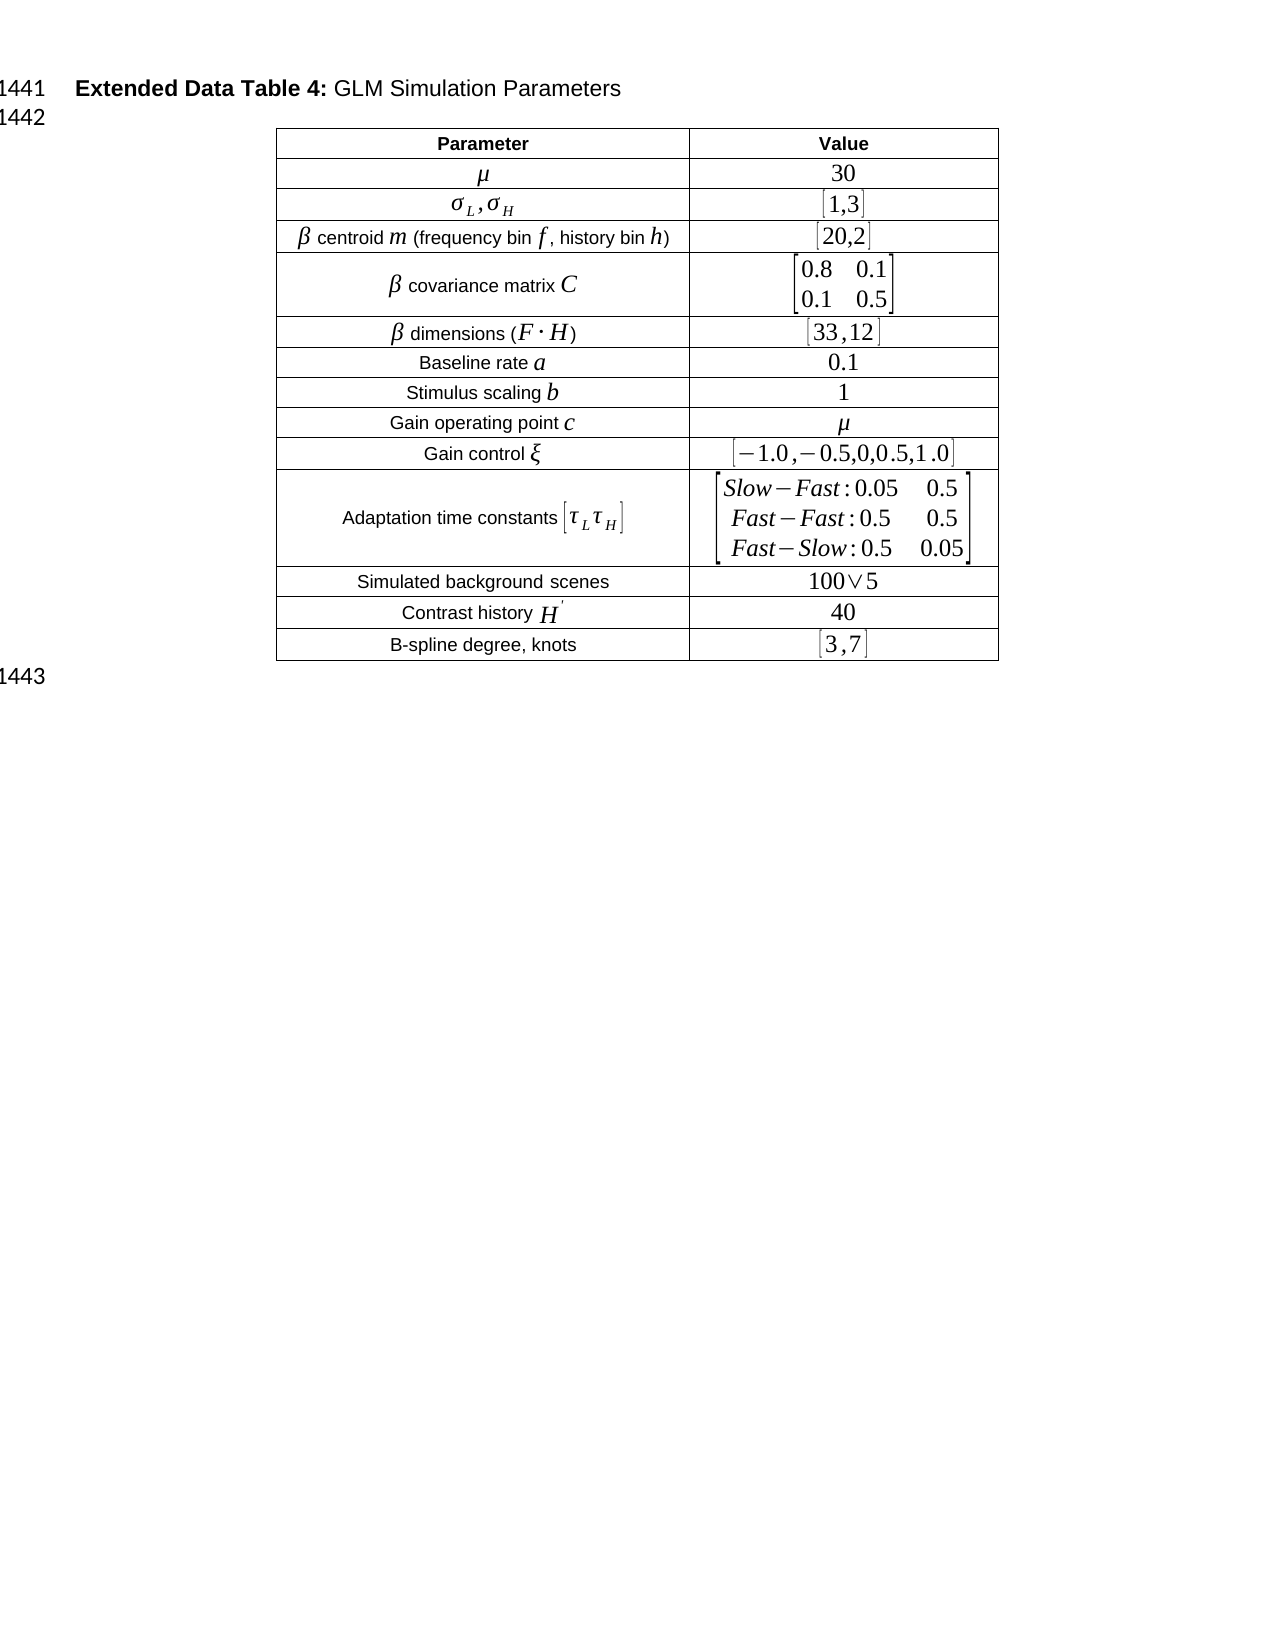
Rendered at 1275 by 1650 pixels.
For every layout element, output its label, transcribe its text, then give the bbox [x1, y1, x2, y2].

table_cell centroid (frequency bin , history bin ) [277, 221, 689, 252]
table_cell Gain operating point [277, 408, 689, 437]
table_cell [690, 597, 998, 628]
table_cell [690, 470, 998, 566]
table_cell [690, 378, 998, 407]
table_cell [690, 438, 998, 469]
table_cell Adaptation time constants [277, 470, 689, 566]
table_cell [690, 159, 998, 188]
table_cell B-spline degree, knots [277, 629, 689, 659]
table_cell [277, 159, 689, 188]
table_header Parameter [277, 129, 689, 158]
table_cell [690, 629, 998, 659]
table_cell [690, 317, 998, 347]
table_cell [277, 189, 689, 220]
table_cell [690, 567, 998, 596]
table_cell Baseline rate [277, 348, 689, 377]
table_cell dimensions () [277, 317, 689, 347]
table_cell [690, 189, 998, 220]
table_cell [690, 253, 998, 316]
table_cell [690, 221, 998, 252]
table_cell Contrast history [277, 597, 689, 628]
text Extended Data Table 4: GLM Simulation Parameters [75, 75, 1200, 101]
table_cell covariance matrix [277, 253, 689, 316]
table_cell Gain control [277, 438, 689, 469]
table_cell [690, 408, 998, 437]
table_header Value [690, 129, 998, 158]
table_cell Stimulus scaling [277, 378, 689, 407]
table_cell Simulated background scenes [277, 567, 689, 596]
table_cell [690, 348, 998, 377]
